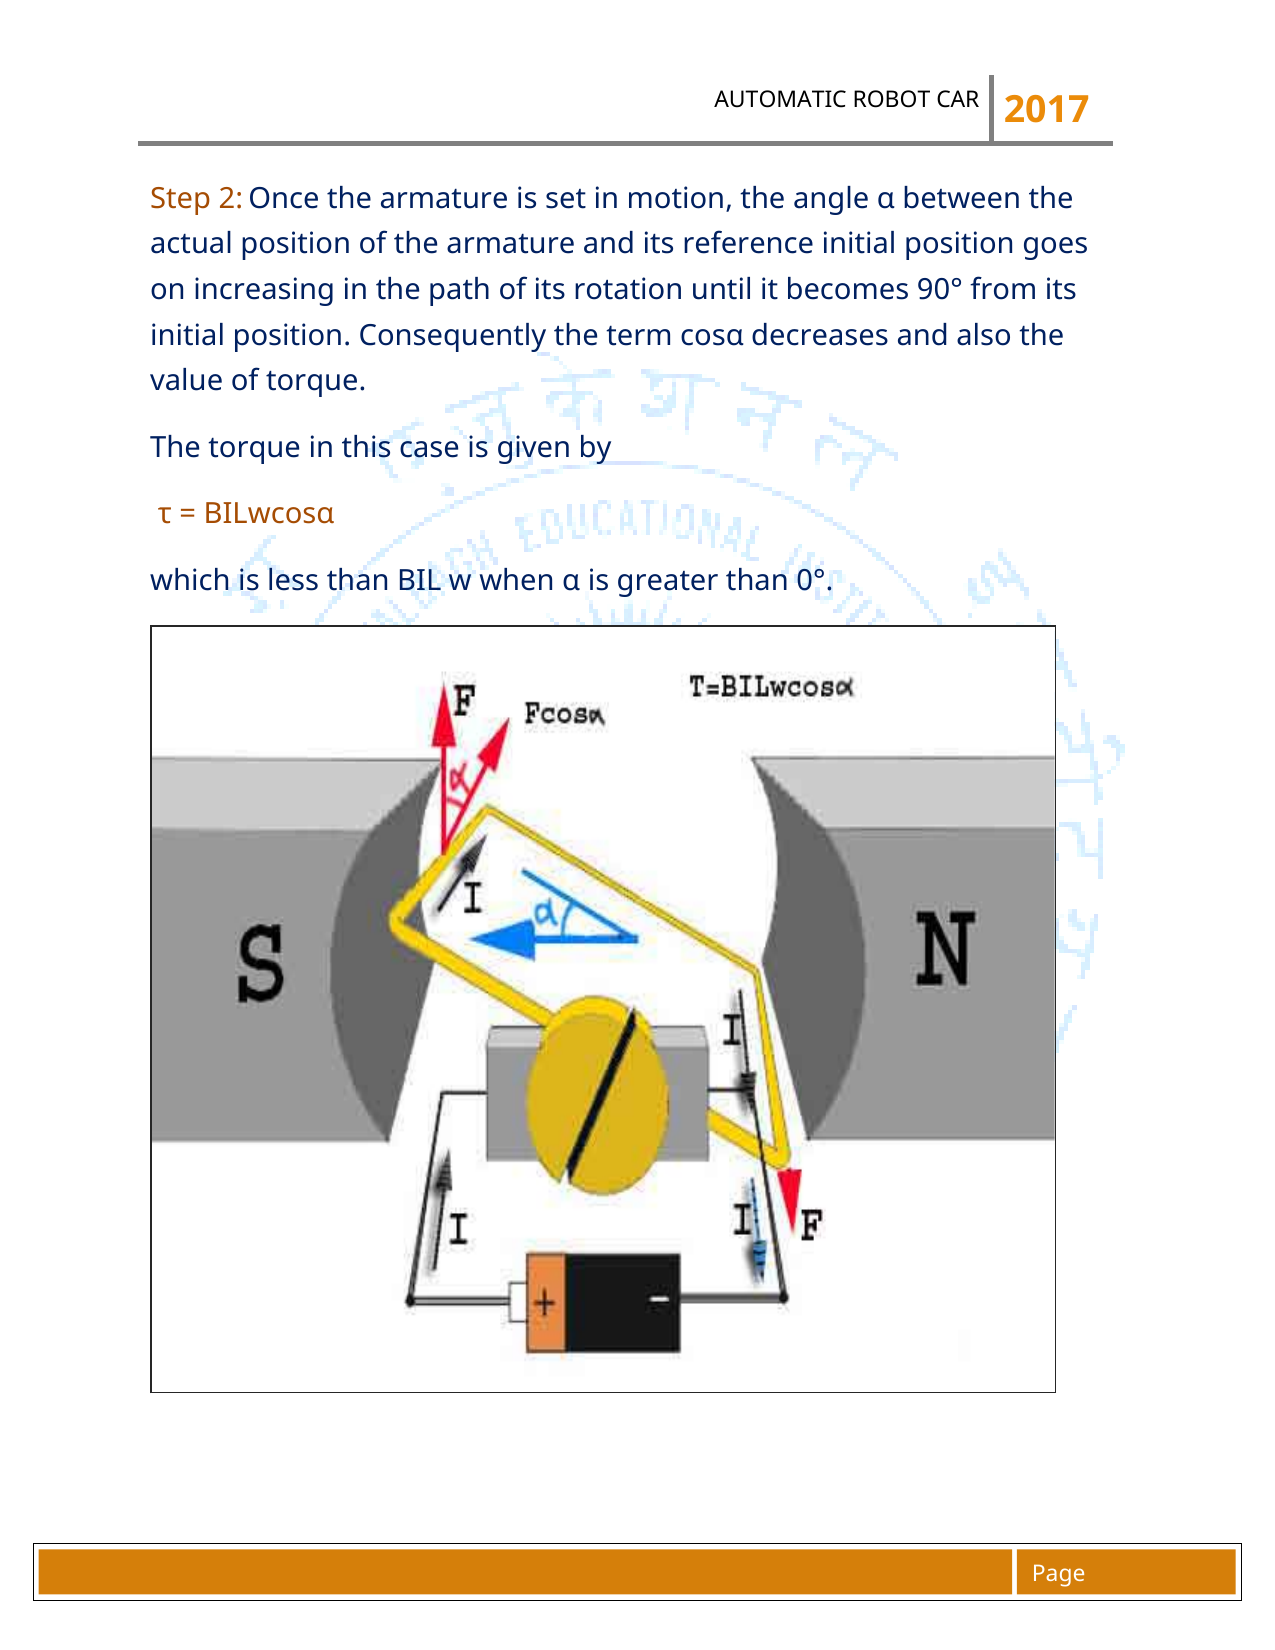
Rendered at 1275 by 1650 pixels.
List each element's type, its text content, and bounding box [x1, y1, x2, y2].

text Step 2: Once the armature is set in motion, the angle α between the actual position of the armature and its reference initial position goes on increasing in the path of its rotation until it becomes 90° from its initial position. Consequently the term cosα decreases and also the value of torque. [150, 177, 1125, 399]
text which is less than BIL w when α is greater than 0°. [150, 559, 1125, 598]
picture [152, 627, 1055, 1392]
text The torque in this case is given by [150, 426, 1125, 466]
text τ = BILwcosα [150, 492, 1125, 532]
